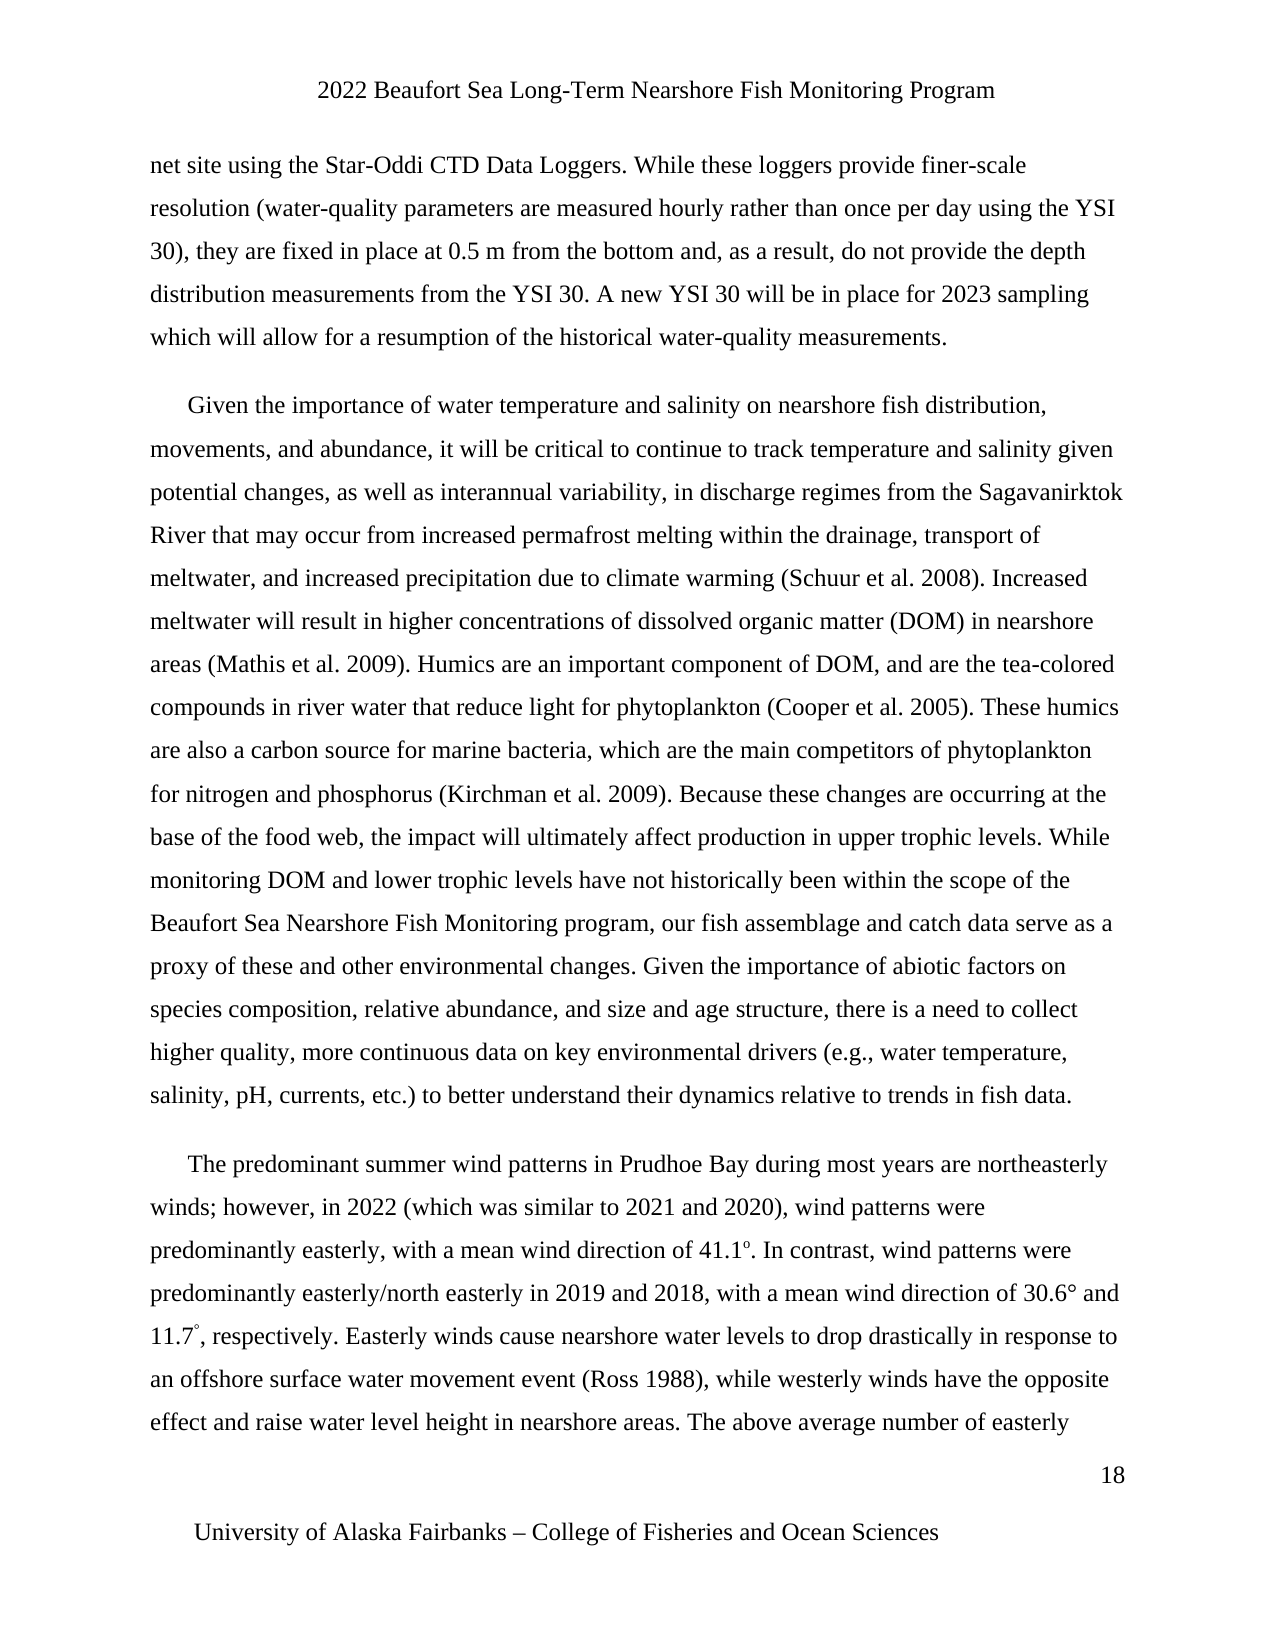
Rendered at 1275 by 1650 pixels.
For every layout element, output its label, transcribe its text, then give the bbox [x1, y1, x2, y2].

text Given the importance of water temperature and salinity on nearshore fish distribution, movements, and abundance, it will be critical to continue to track temperature and salinity given potential changes, as well as interannual variability, in discharge regimes from the Sagavanirktok River that may occur from increased permafrost melting within the drainage, transport of meltwater, and increased precipitation due to climate warming (Schuur et al. 2008). Increased meltwater will result in higher concentrations of dissolved organic matter (DOM) in nearshore areas (Mathis et al. 2009). Humics are an important component of DOM, and are the tea-colored compounds in river water that reduce light for phytoplankton (Cooper et al. 2005). These humics are also a carbon source for marine bacteria, which are the main competitors of phytoplankton for nitrogen and phosphorus (Kirchman et al. 2009). Because these changes are occurring at the base of the food web, the impact will ultimately affect production in upper trophic levels. While monitoring DOM and lower trophic levels have not historically been within the scope of the Beaufort Sea Nearshore Fish Monitoring program, our fish assemblage and catch data serve as a proxy of these and other environmental changes. Given the importance of abiotic factors on species composition, relative abundance, and size and age structure, there is a need to collect higher quality, more continuous data on key environmental drivers (e.g., water temperature, salinity, pH, currents, etc.) to better understand their dynamics relative to trends in fish data. [150, 391, 1125, 1109]
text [150, 1149, 1125, 1436]
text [150, 150, 1125, 351]
